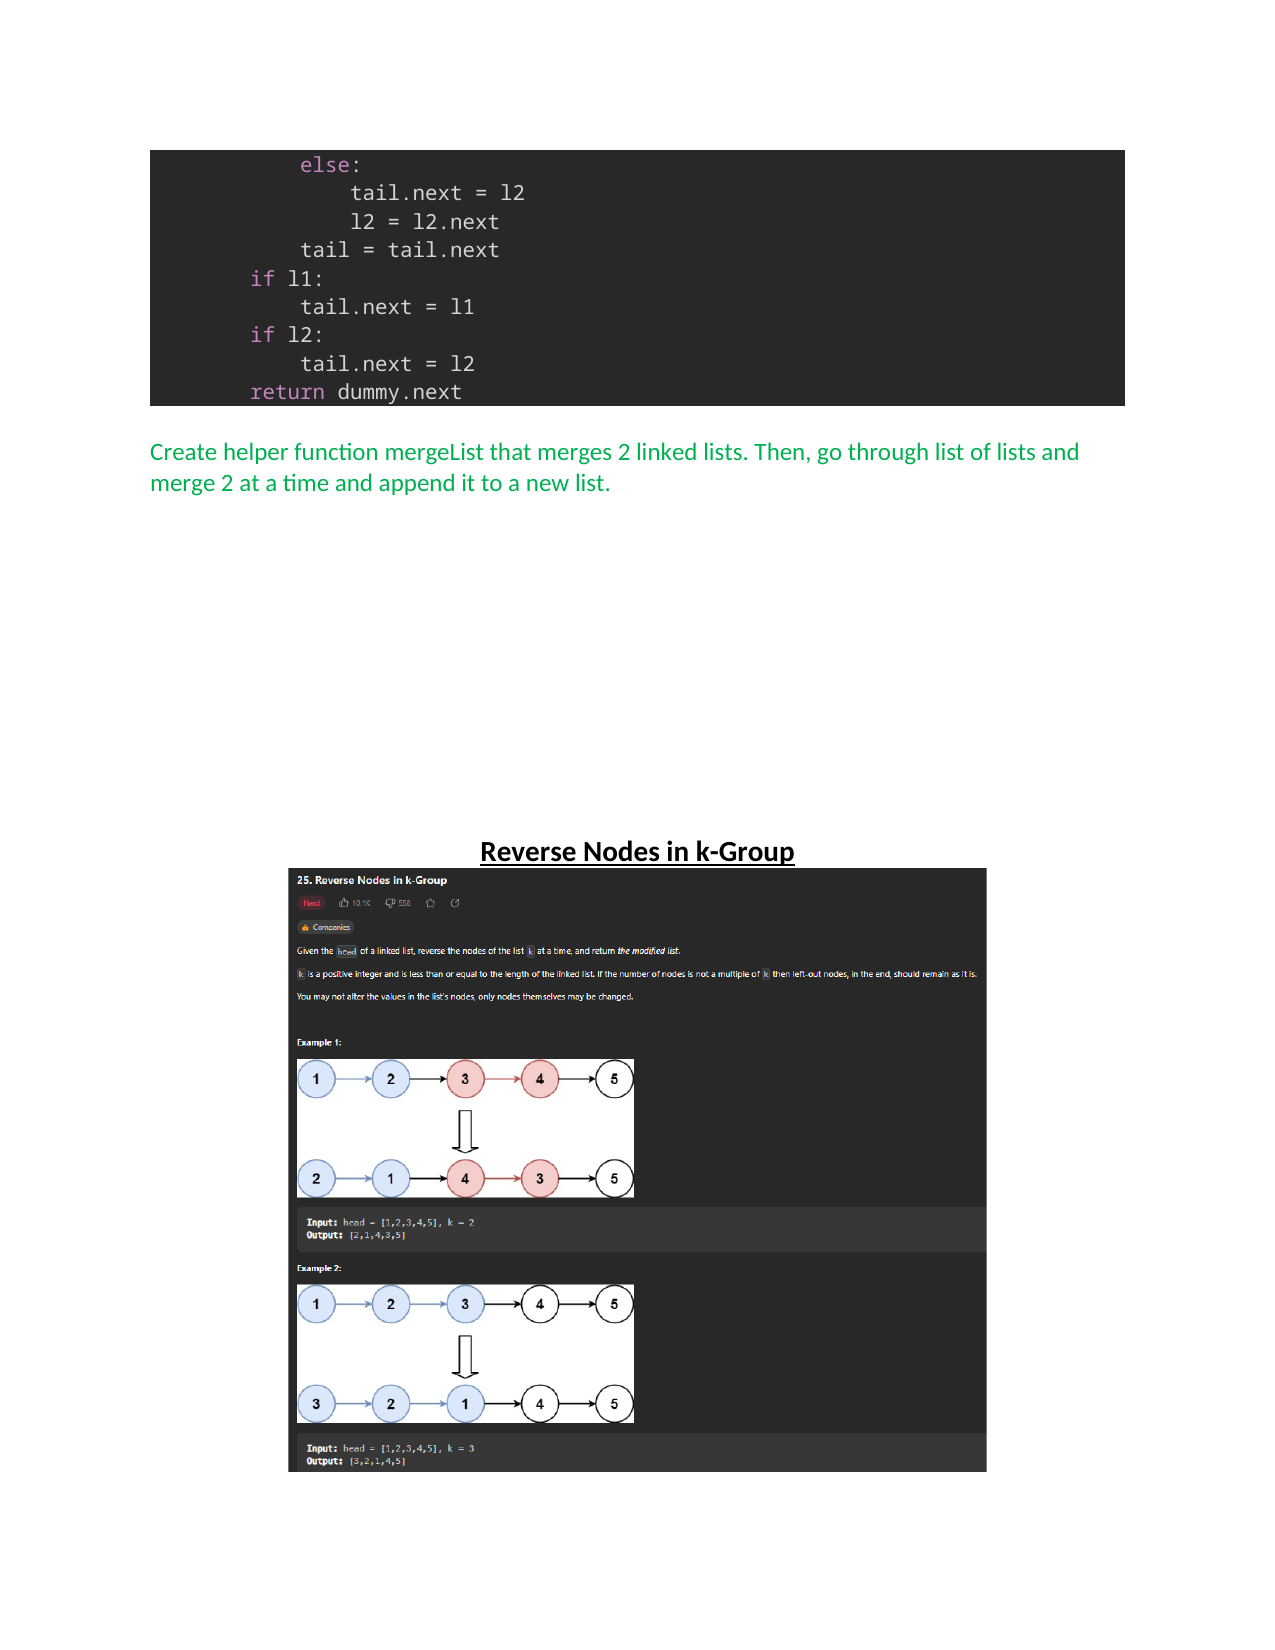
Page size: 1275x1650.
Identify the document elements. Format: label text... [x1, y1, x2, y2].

text Create helper function mergeList that merges 2 linked lists. Then, go through list of lists and merge 2 at a time and append it to a new list. [150, 436, 1125, 497]
text else: [150, 150, 1125, 178]
text if l2: [150, 321, 1125, 349]
text l2 = l2.next [150, 207, 1125, 235]
text if l1: [150, 264, 1125, 292]
text tail = tail.next [150, 235, 1125, 264]
text Reverse Nodes in k-Group [150, 833, 1125, 869]
text tail.next = l1 [150, 292, 1125, 321]
picture [288, 868, 987, 1472]
text tail.next = l2 [150, 349, 1125, 377]
text return dummy.next [150, 377, 1125, 406]
text tail.next = l2 [150, 178, 1125, 207]
